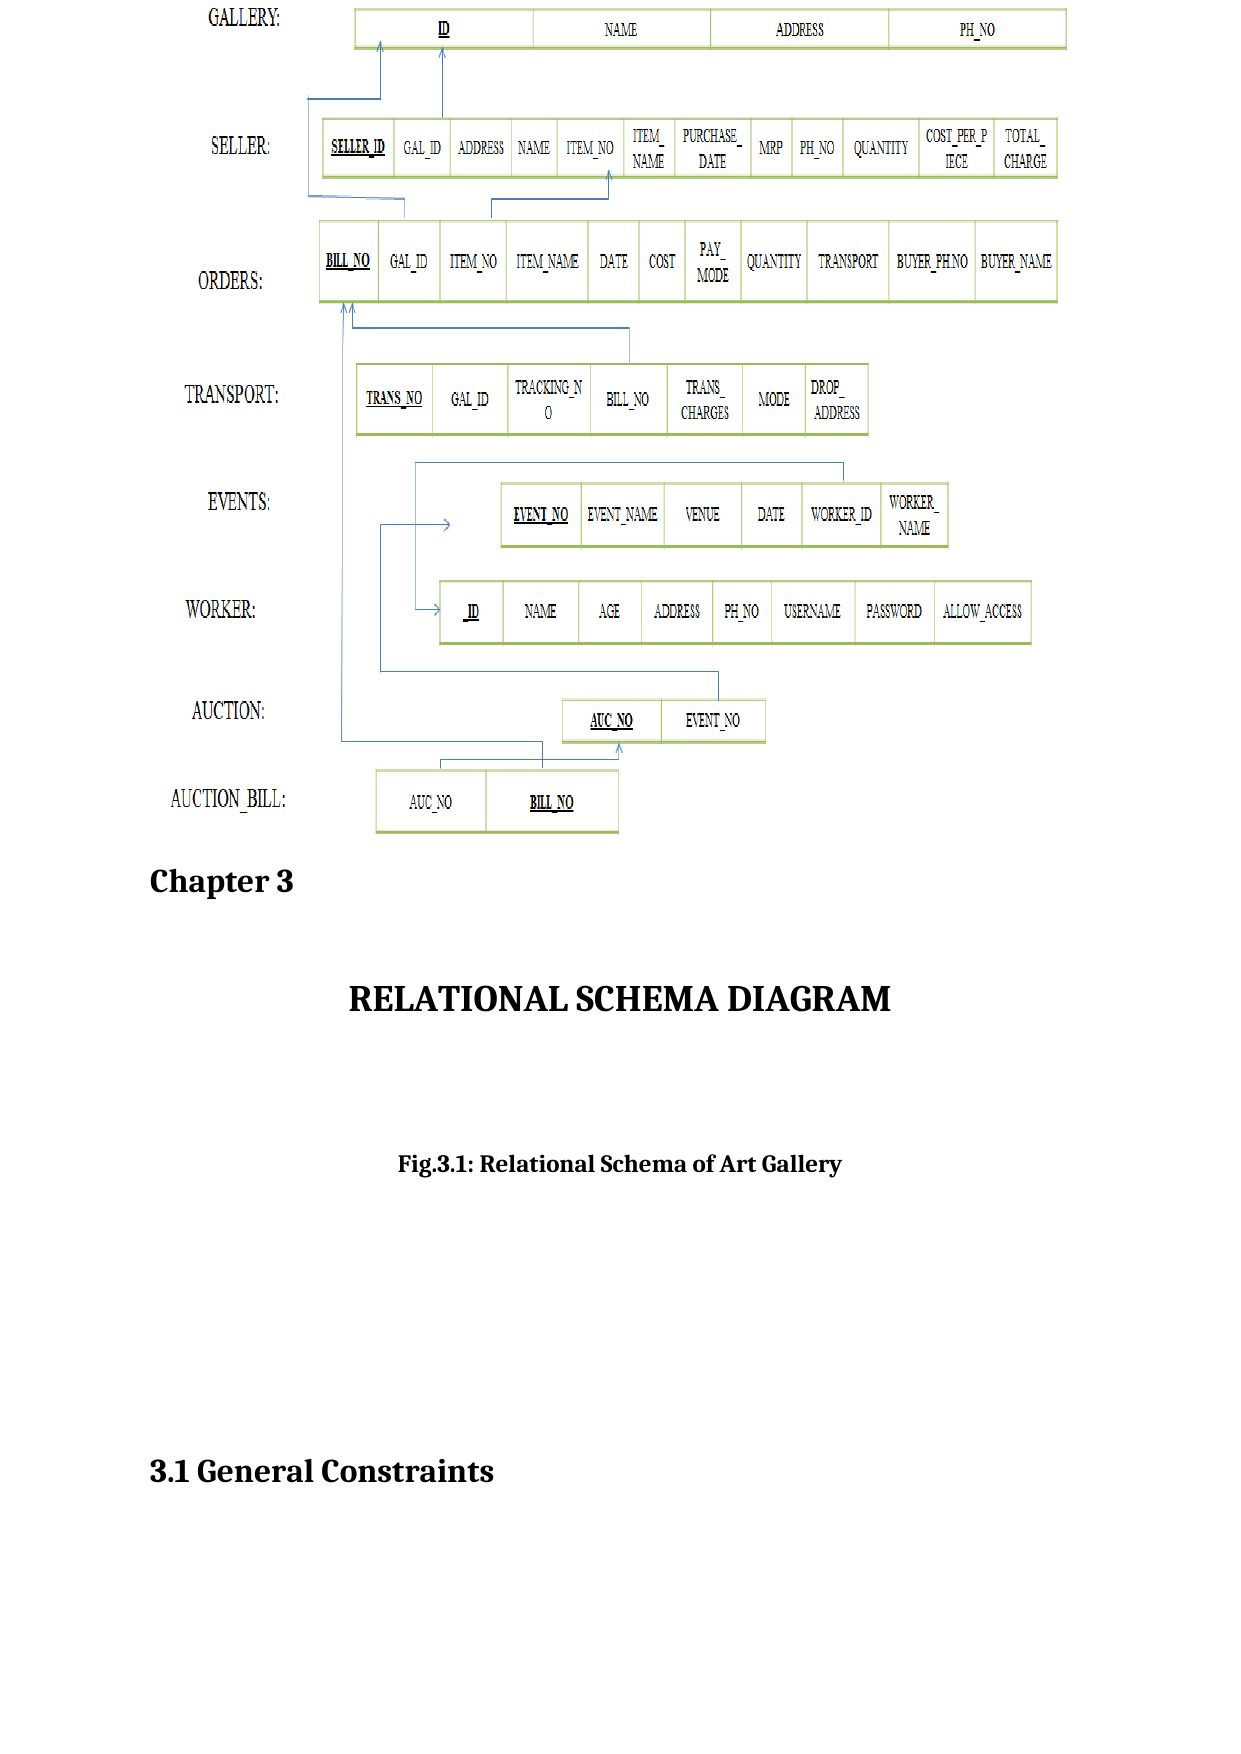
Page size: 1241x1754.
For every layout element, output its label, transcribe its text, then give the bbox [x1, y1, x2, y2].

text RELATIONAL SCHEMA DIAGRAM [150, 978, 1090, 1021]
picture [167, 0, 1076, 844]
text Fig.3.1: Relational Schema of Art Gallery [150, 1150, 1090, 1179]
text 3.1 General Constraints [150, 1452, 1090, 1491]
